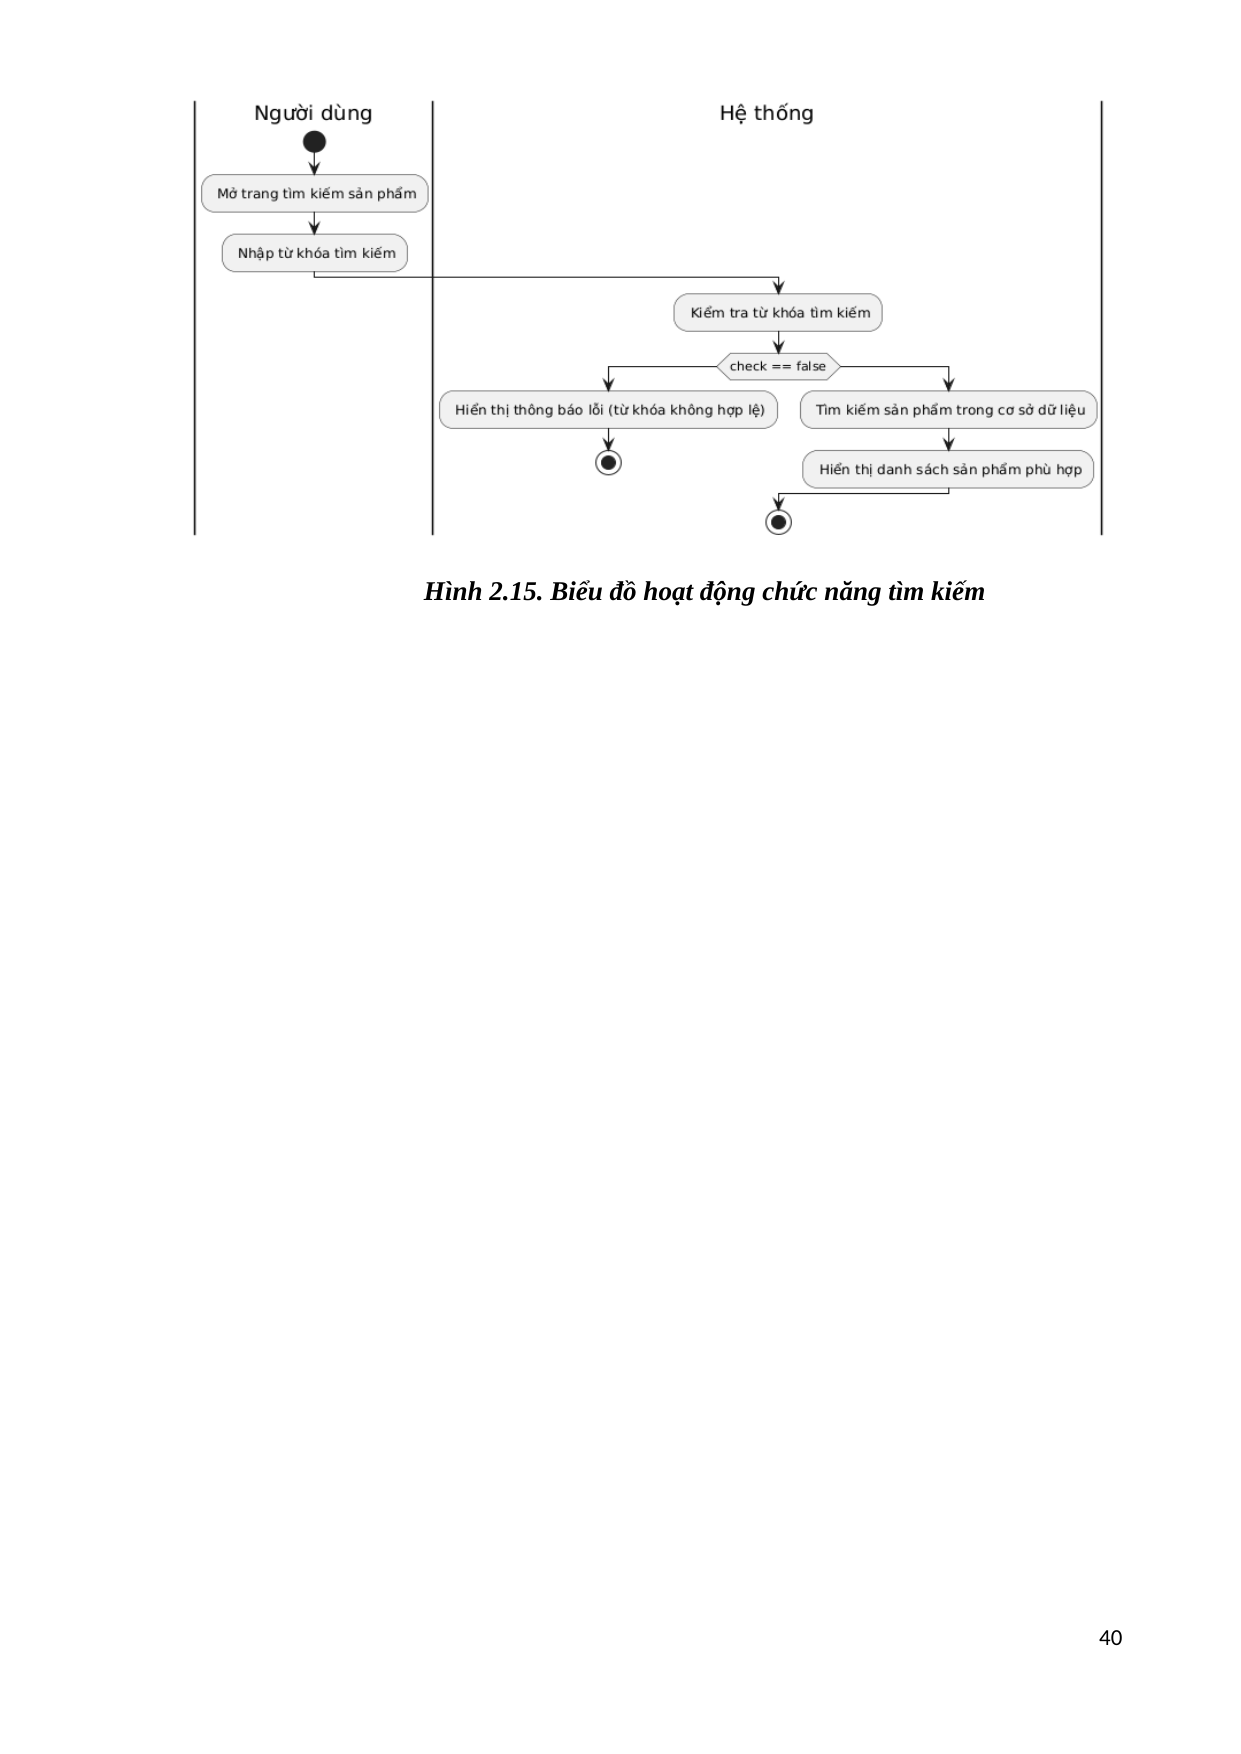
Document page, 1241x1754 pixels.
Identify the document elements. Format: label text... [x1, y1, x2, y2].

list Hình 2.15. Biểu đồ hoạt động chức năng tìm kiếm [290, 574, 1122, 606]
picture [177, 88, 1123, 546]
